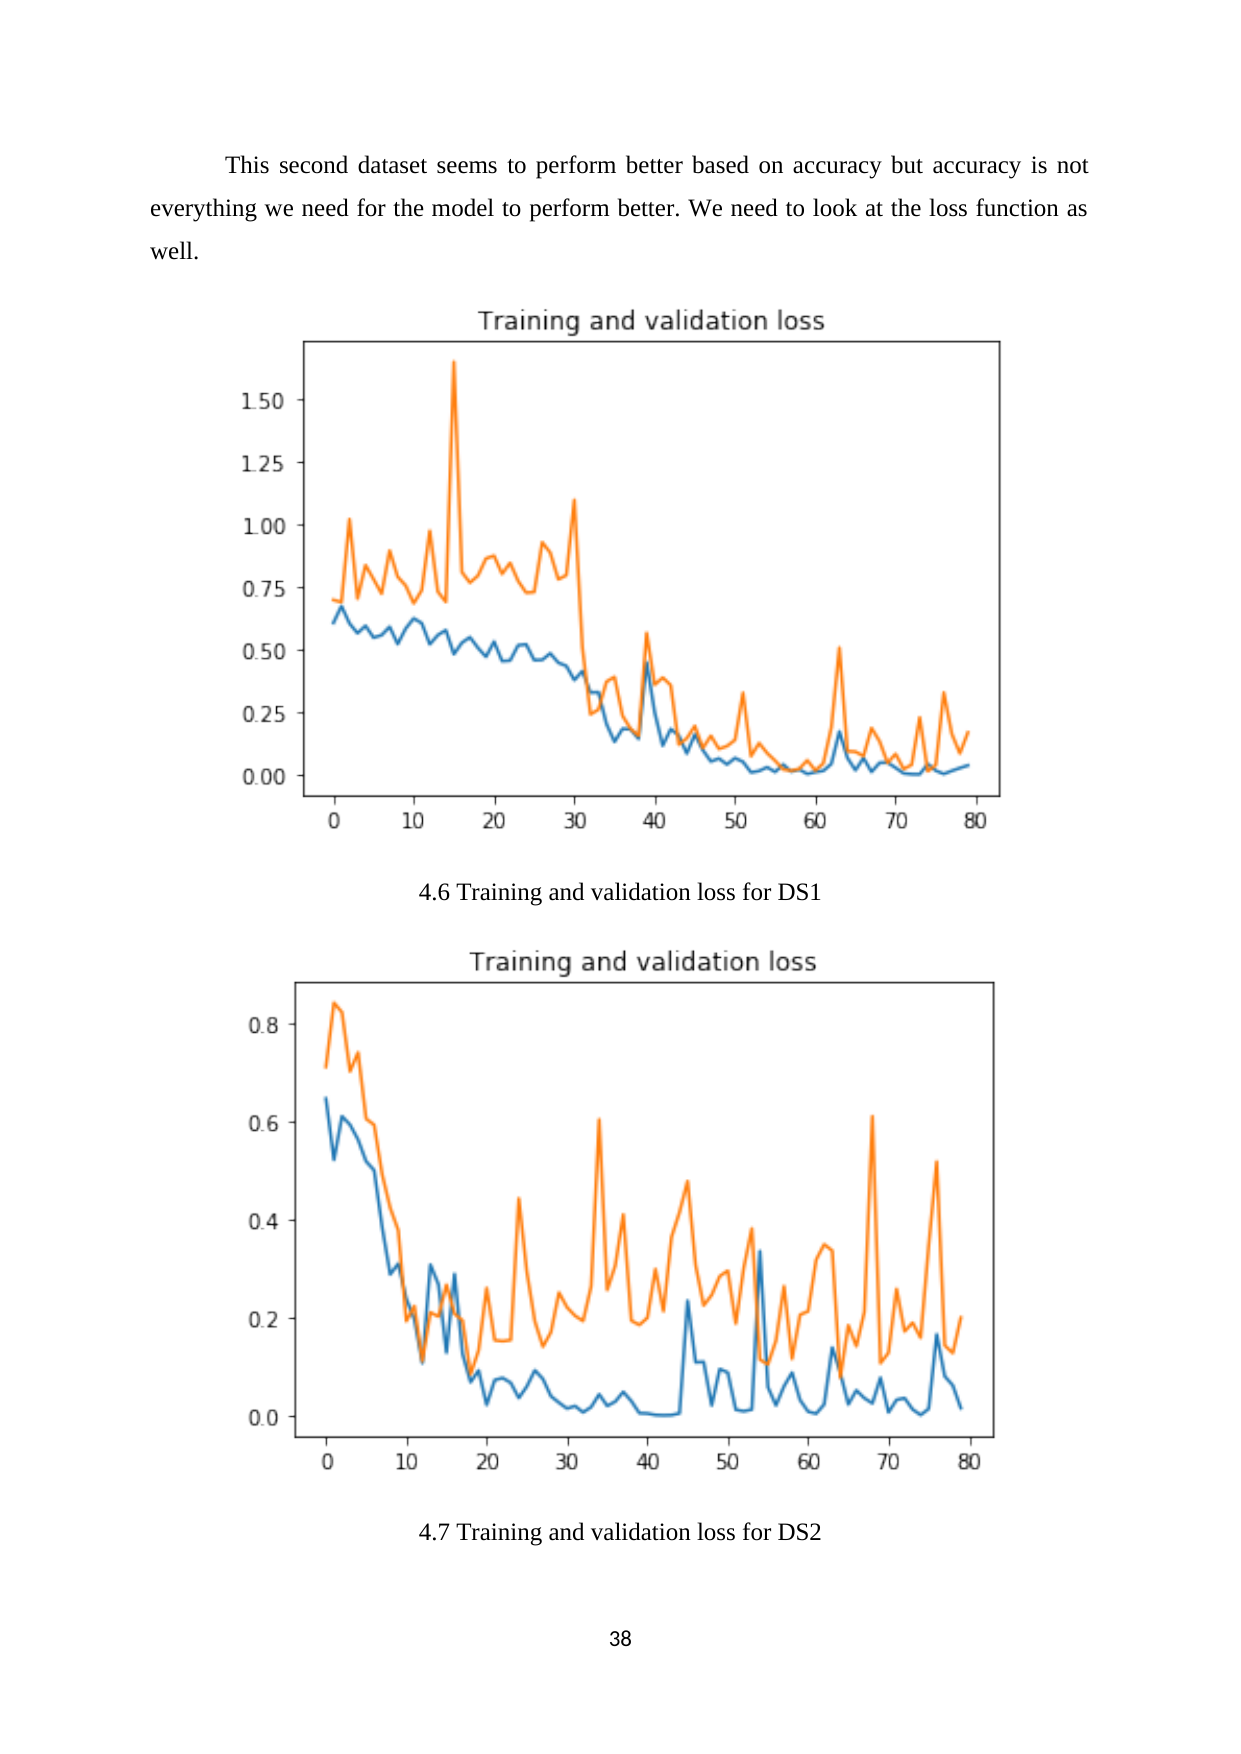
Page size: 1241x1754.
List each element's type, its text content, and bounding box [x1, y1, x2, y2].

text 4.7 Training and validation loss for DS2 [150, 1517, 1090, 1546]
picture [226, 295, 1014, 846]
text This second dataset seems to perform better based on accuracy but accuracy is not everything we need for the model to perform better. We need to look at the loss function as well. [150, 150, 1090, 265]
picture [232, 936, 1008, 1487]
text 4.6 Training and validation loss for DS1 [150, 877, 1090, 906]
